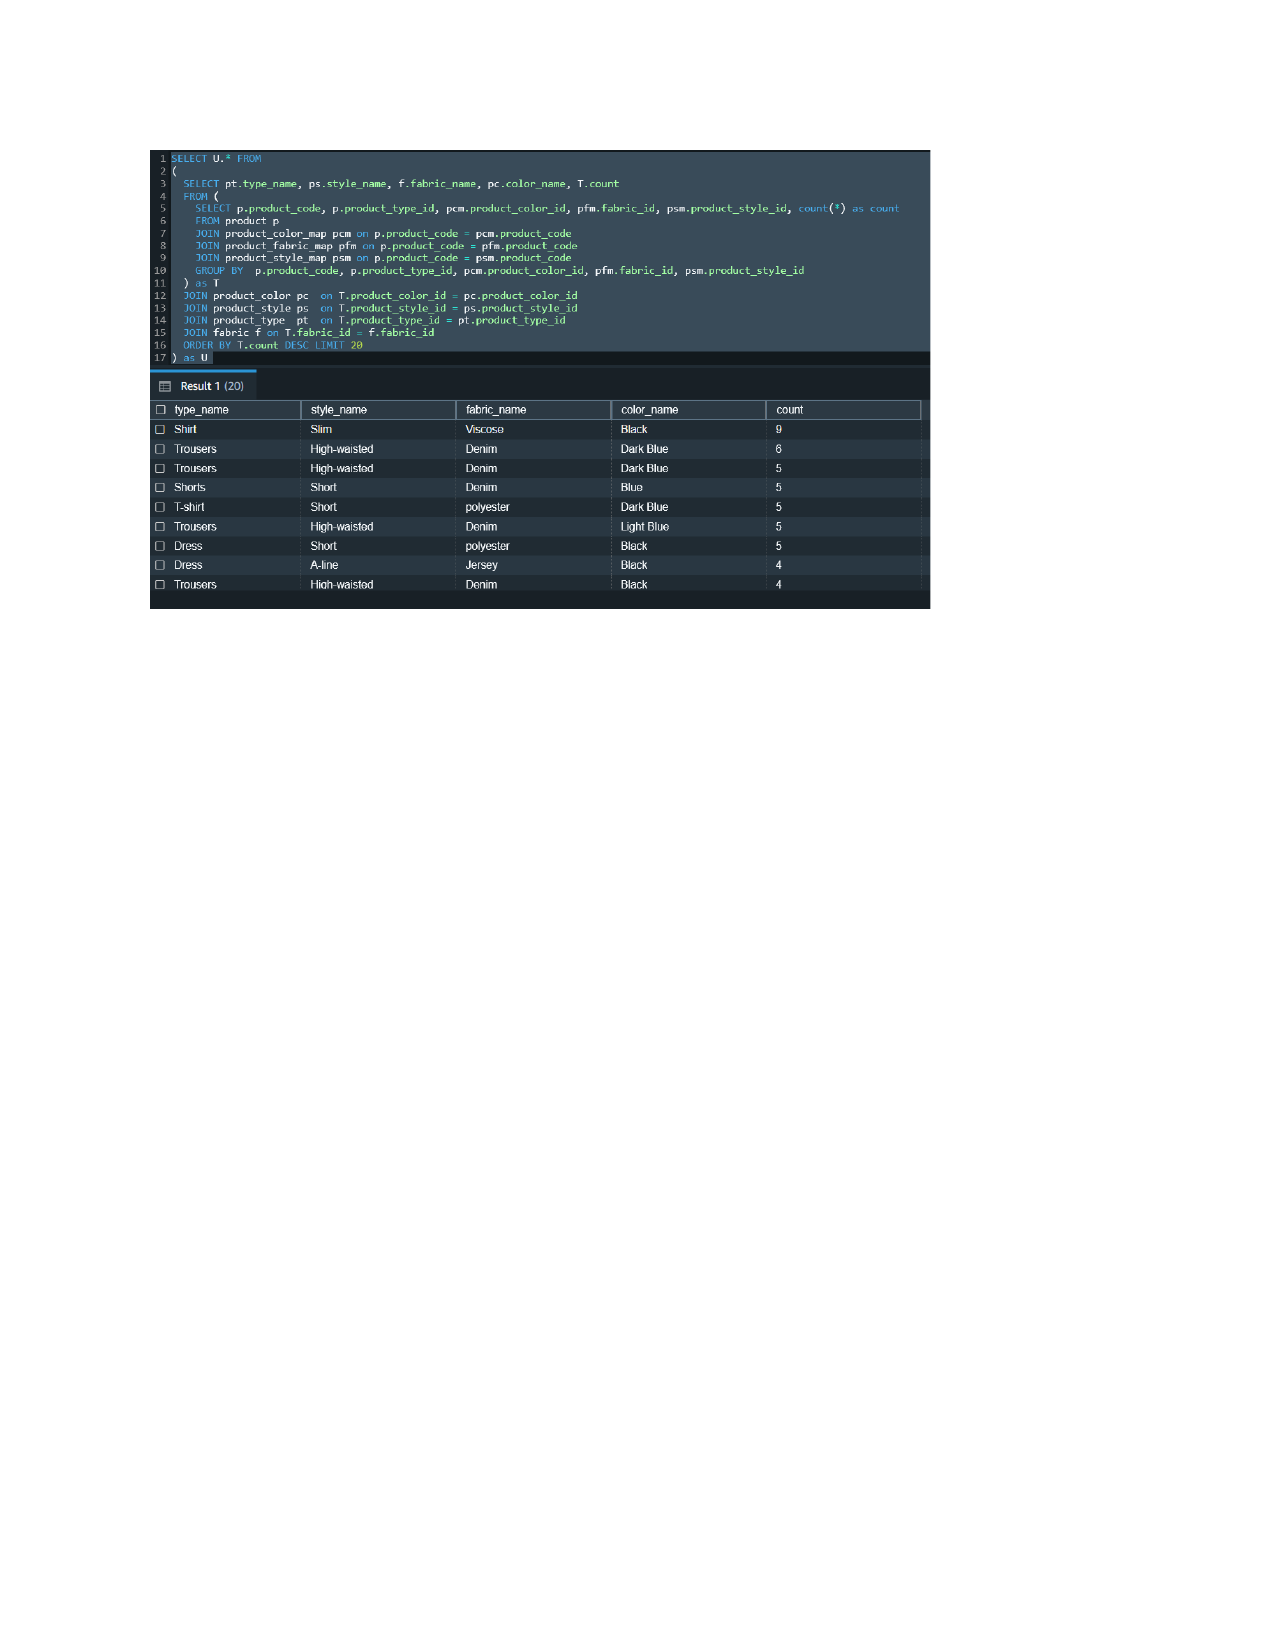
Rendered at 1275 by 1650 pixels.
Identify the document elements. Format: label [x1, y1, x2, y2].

picture [150, 150, 931, 609]
